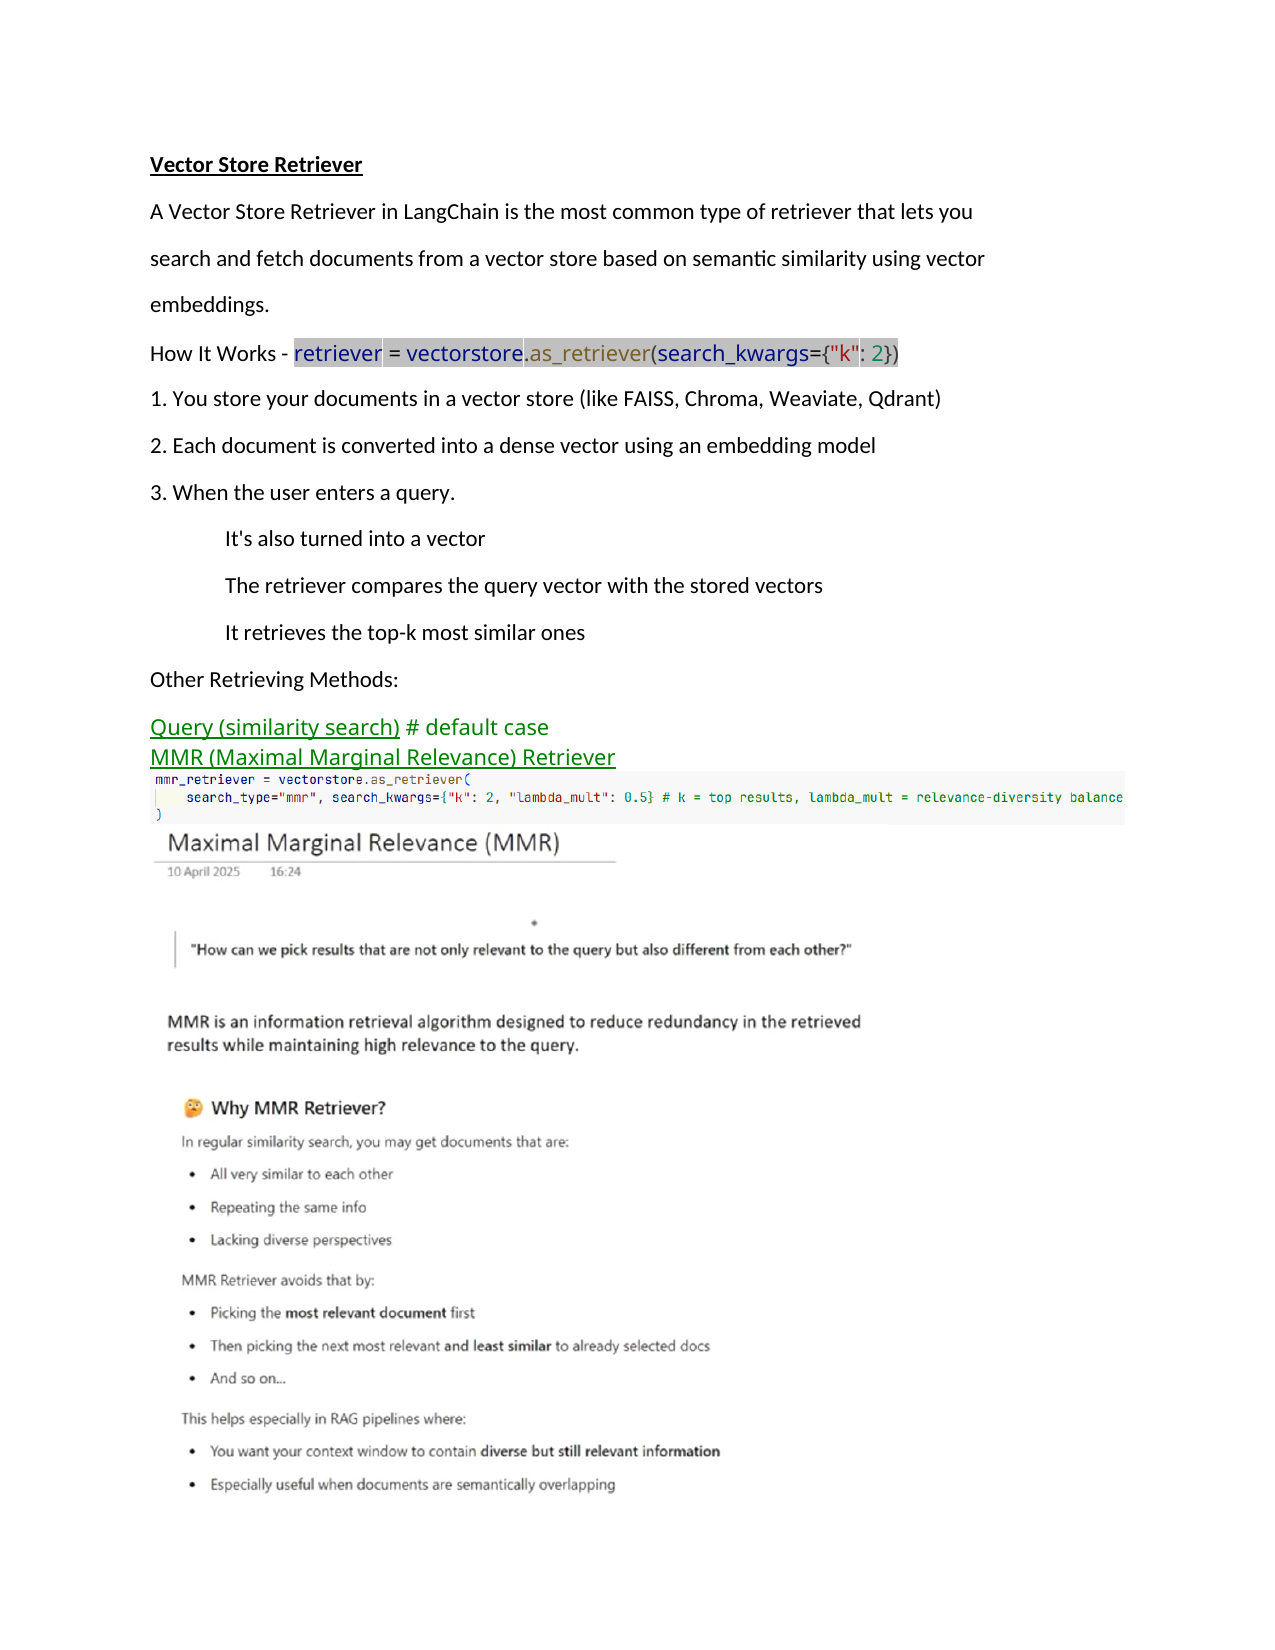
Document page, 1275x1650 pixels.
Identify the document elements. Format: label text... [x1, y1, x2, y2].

text embeddings. [150, 291, 1125, 319]
text search and fetch documents from a vector store based on semantic similarity using vector [150, 244, 1125, 272]
text 1. You store your documents in a vector store (like FAISS, Chroma, Weaviate, Qdrant) [150, 384, 1125, 412]
text MMR (Maximal Marginal Relevance) Retriever [150, 742, 1125, 771]
text How It Works - retriever = vectorstore.as_retriever(search_kwargs={"k": 2}) [150, 337, 1125, 367]
text 2. Each document is converted into a dense vector using an embedding model [150, 431, 1125, 459]
text The retriever compares the query vector with the stored vectors [150, 571, 1125, 599]
text 3. When the user enters a query. [150, 478, 1125, 506]
picture [150, 771, 1125, 1499]
text Other Retrieving Methods: [150, 665, 1125, 693]
text A Vector Store Retriever in LangChain is the most common type of retriever that lets you [150, 197, 1125, 225]
text Query (similarity search) # default case [150, 712, 1125, 742]
text It retrieves the top-k most similar ones [150, 618, 1125, 646]
text It's also turned into a vector [150, 524, 1125, 553]
text Vector Store Retriever [150, 150, 1125, 178]
